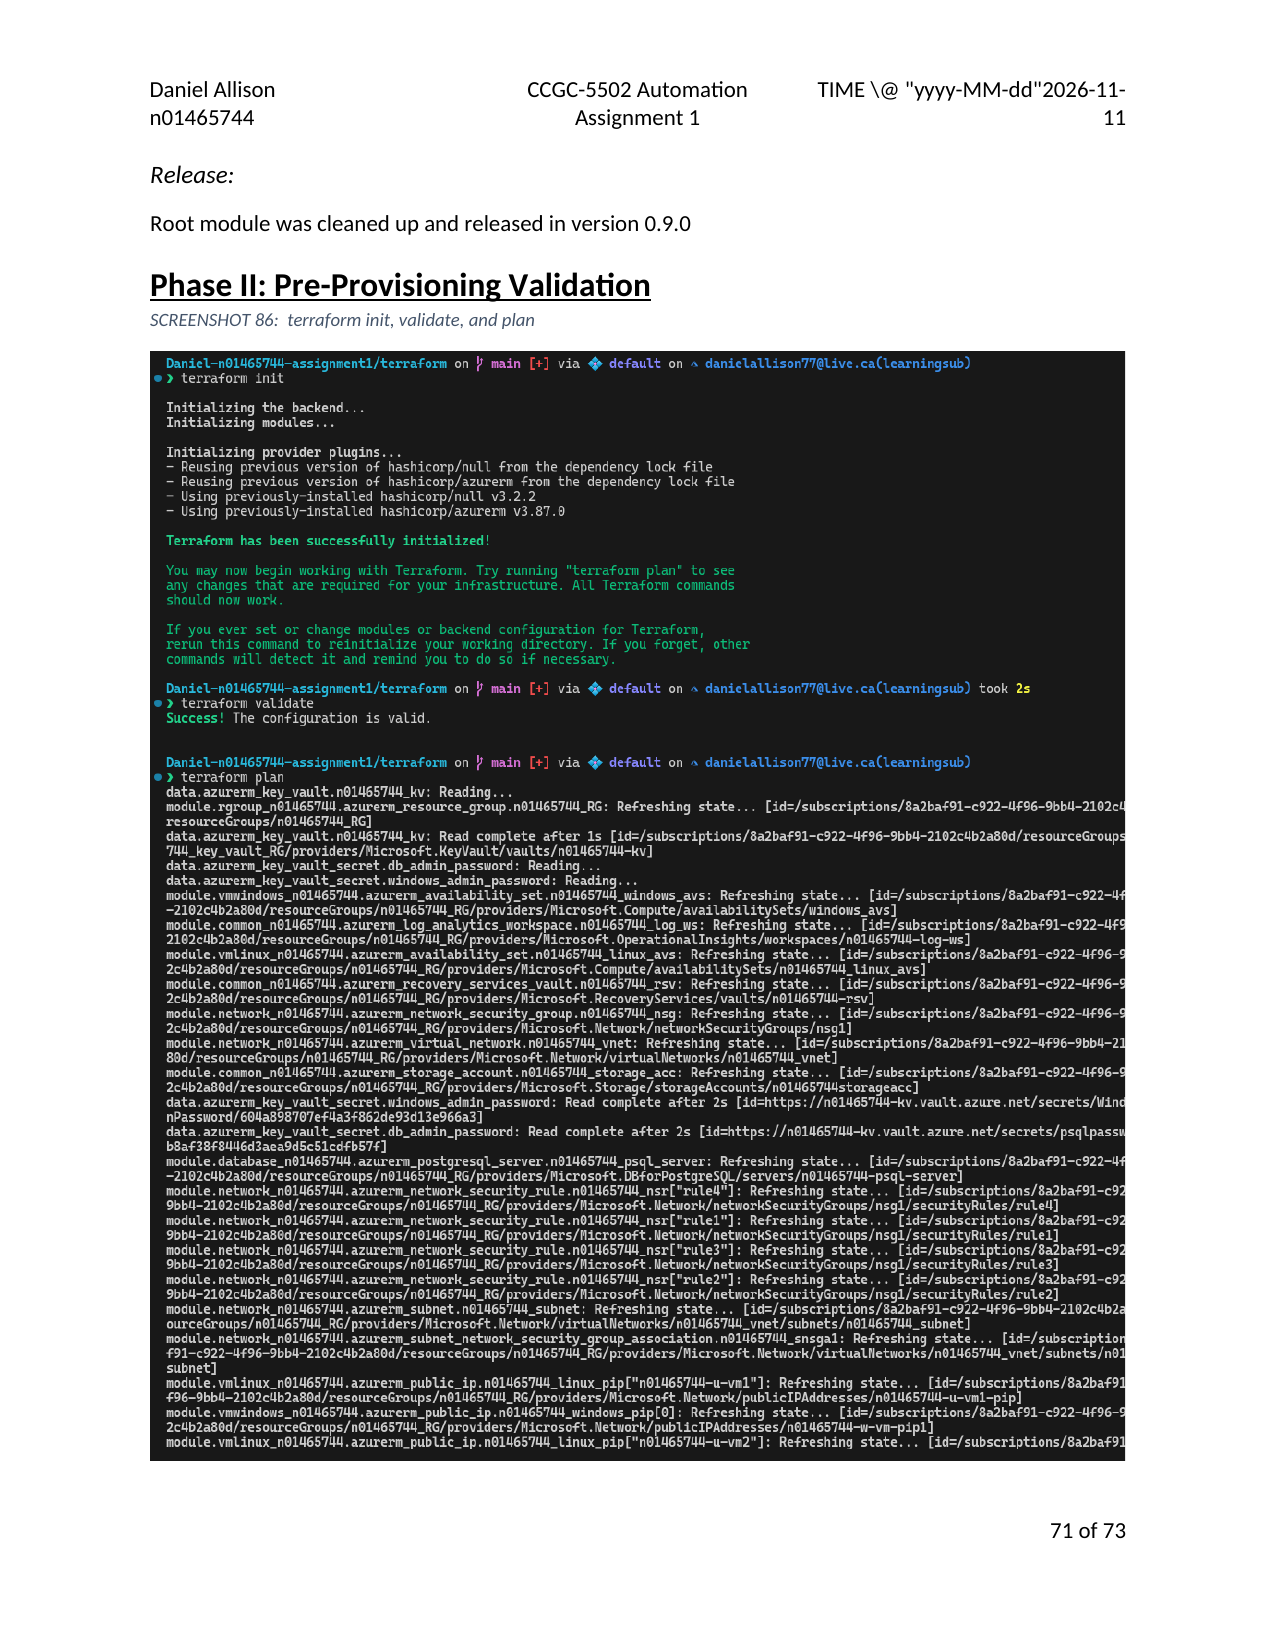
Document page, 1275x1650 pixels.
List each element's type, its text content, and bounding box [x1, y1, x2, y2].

subtitle Phase II: Pre-Provisioning Validation [150, 264, 1125, 304]
text Root module was cleaned up and released in version 0.9.0 [150, 209, 1125, 237]
picture [150, 351, 1125, 1461]
text SCREENSHOT 86: terraform init, validate, and plan [150, 308, 1125, 331]
subtitle Release: [150, 159, 1125, 189]
